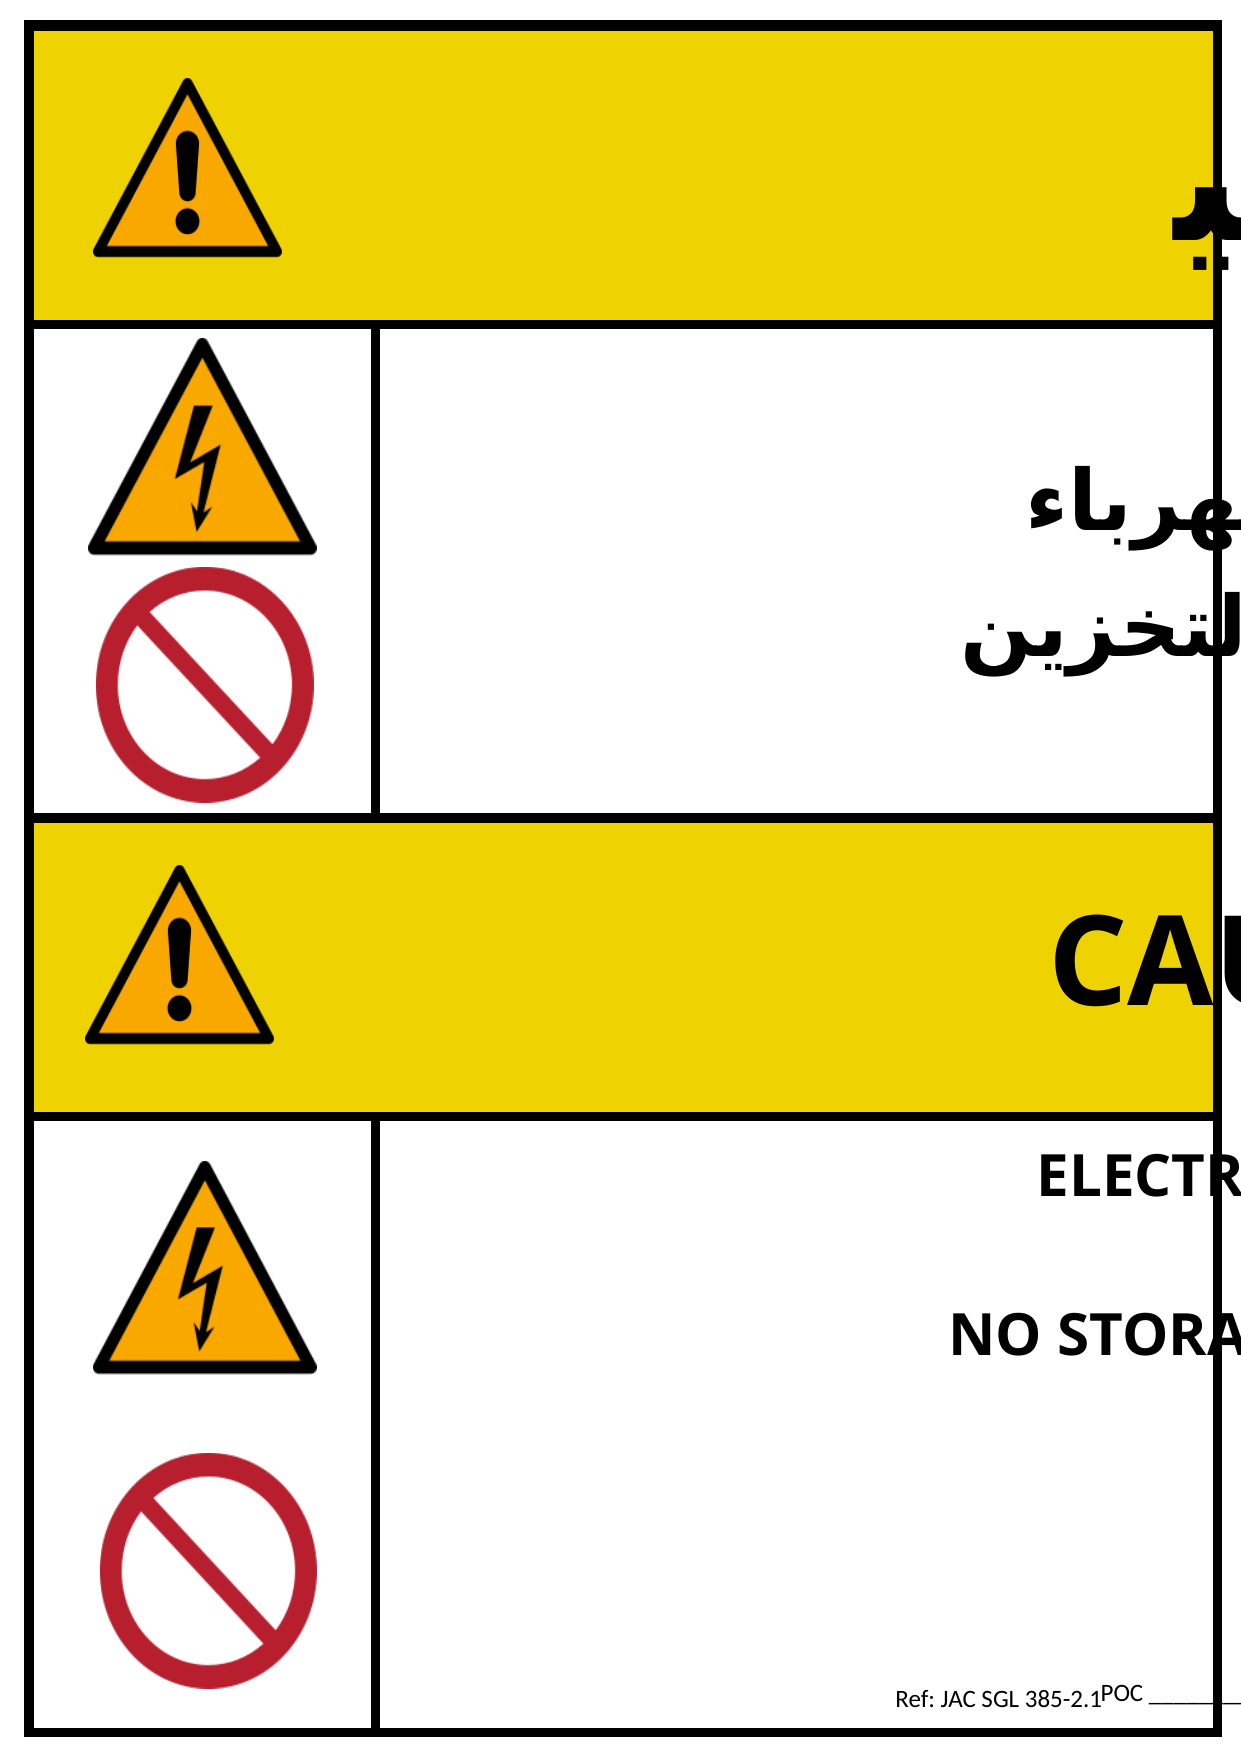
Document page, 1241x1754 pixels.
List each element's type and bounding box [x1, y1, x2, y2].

picture [93, 1161, 317, 1375]
picture [96, 567, 314, 803]
picture [88, 338, 317, 556]
picture [85, 865, 274, 1045]
picture [93, 78, 282, 258]
picture [100, 1453, 317, 1689]
